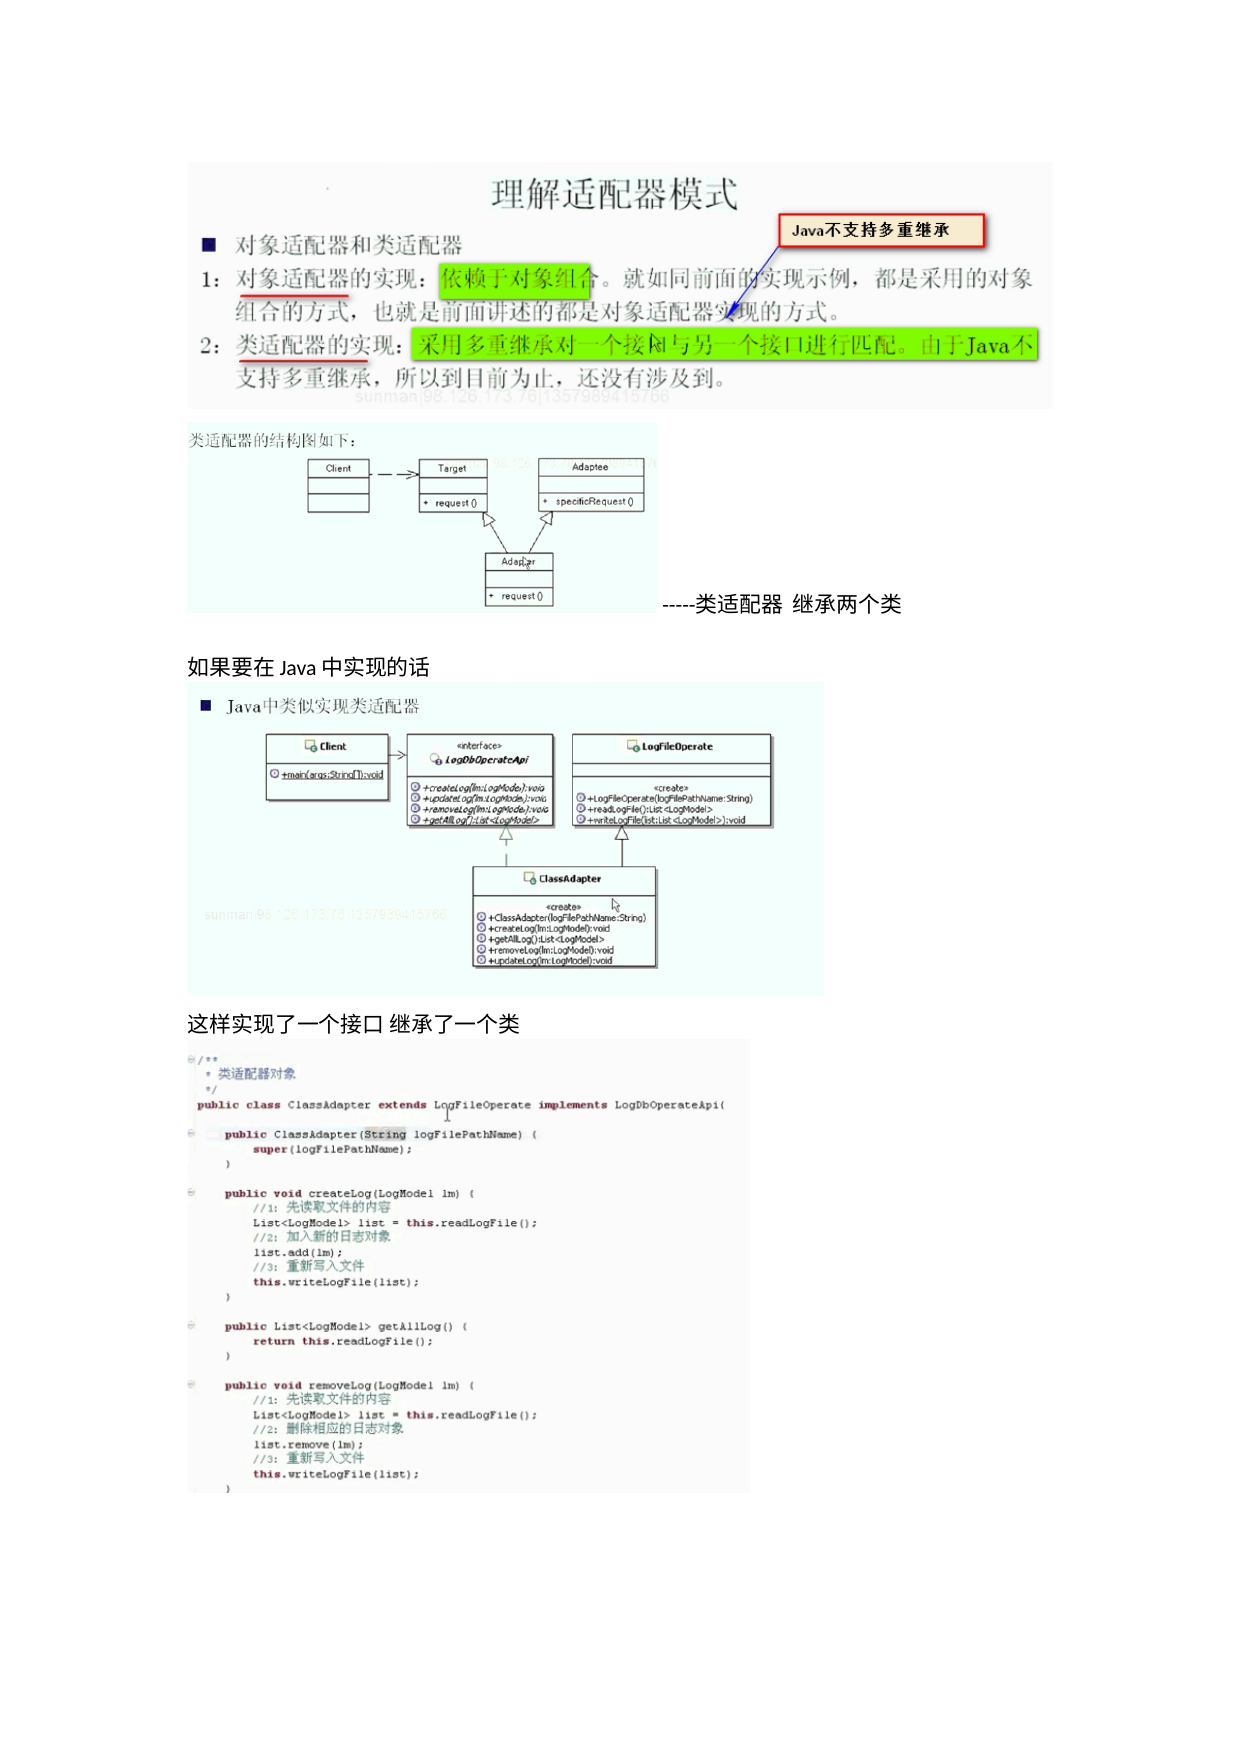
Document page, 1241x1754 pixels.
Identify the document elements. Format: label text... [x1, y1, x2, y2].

picture [187, 162, 1053, 409]
text 如果要在Java中实现的话 [187, 649, 1053, 682]
picture [187, 422, 657, 613]
text 这样实现了一个接口 继承了一个类 [187, 1007, 1053, 1039]
picture [187, 1039, 751, 1493]
picture [187, 682, 825, 996]
